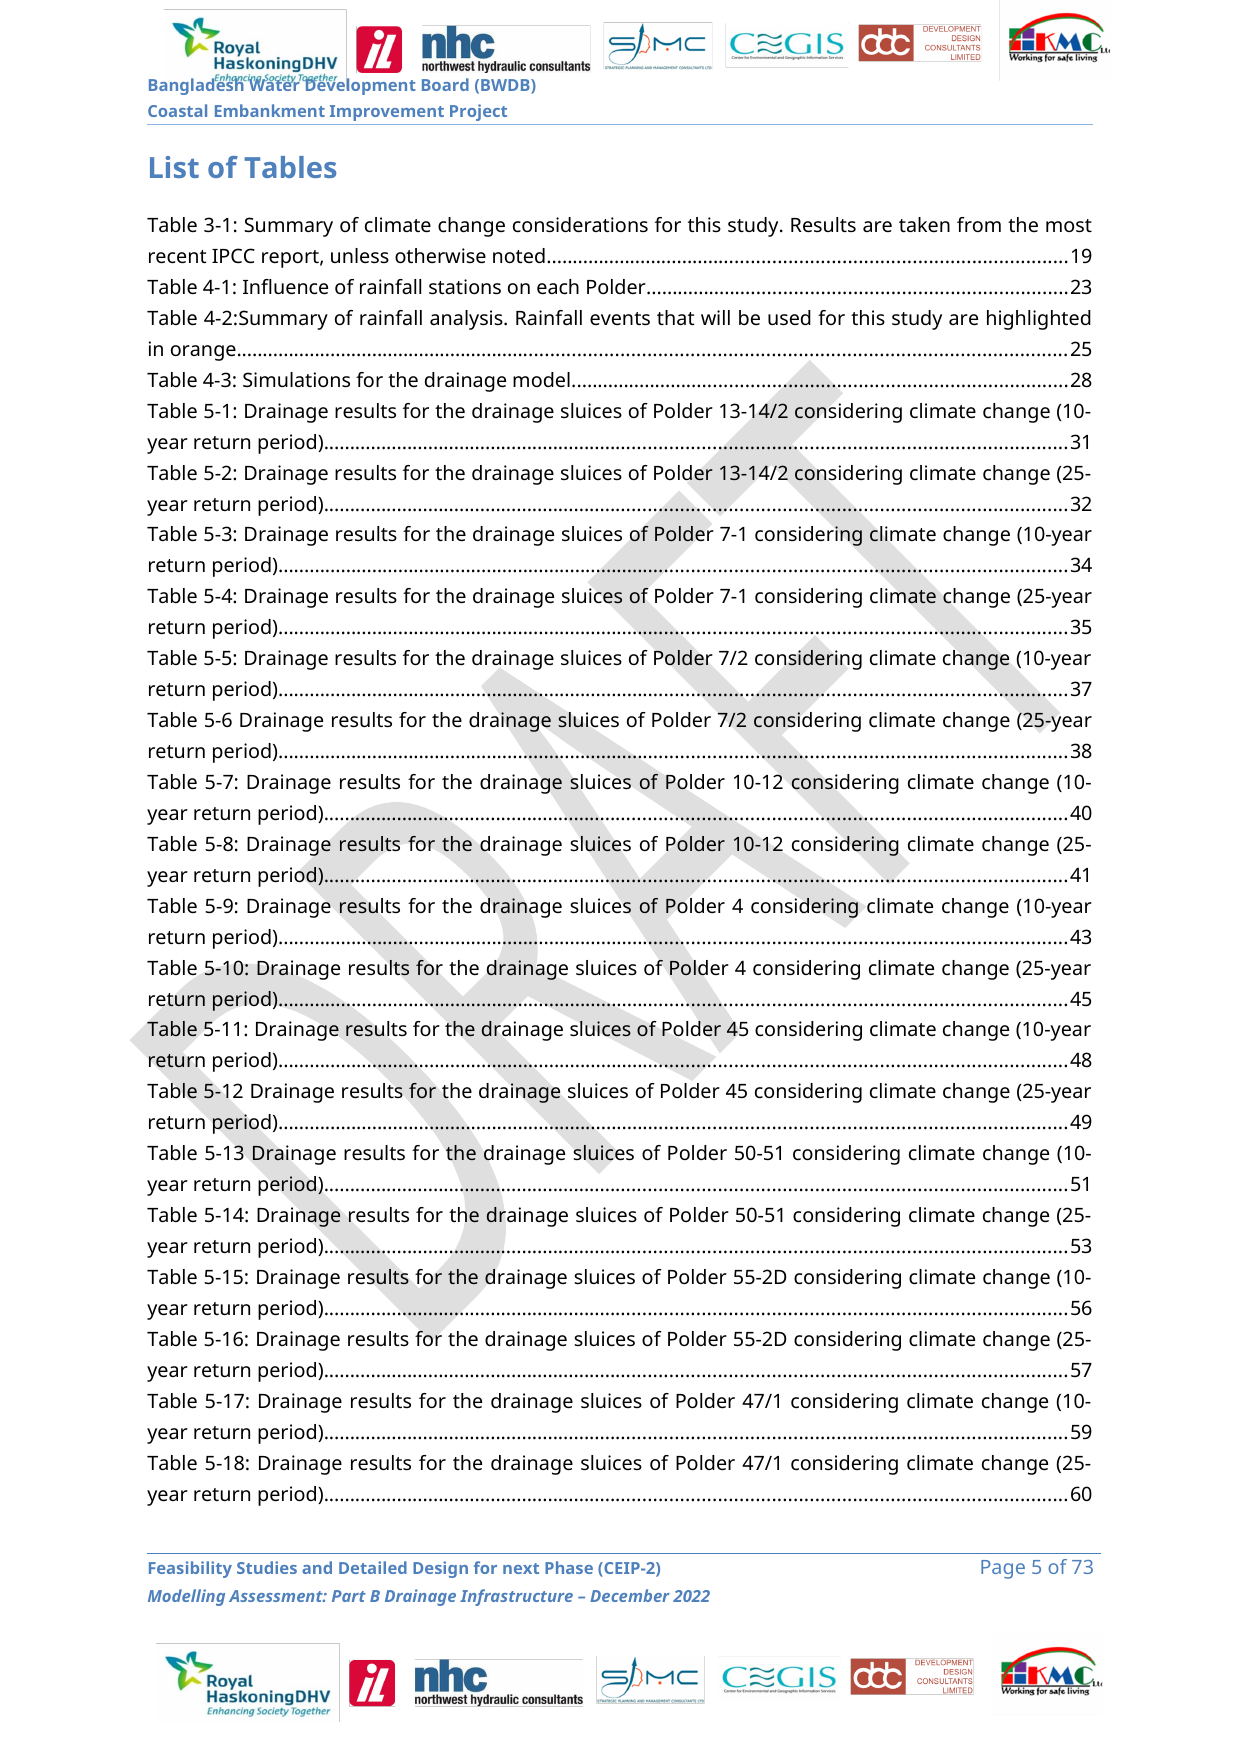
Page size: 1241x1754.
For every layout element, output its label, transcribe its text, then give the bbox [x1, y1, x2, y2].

text Table 5-18: Drainage results for the drainage sluices of Polder 47/1 considering climate change (25-year return period). 60 [147, 1449, 1093, 1507]
text Table 5-13 Drainage results for the drainage sluices of Polder 50-51 considering climate change (10-year return period). 51 [147, 1139, 1093, 1197]
text Table 5-8: Drainage results for the drainage sluices of Polder 10-12 considering climate change (25-year return period). 41 [147, 830, 1093, 888]
text Table 5-4: Drainage results for the drainage sluices of Polder 7-1 considering climate change (25-year return period). 35 [147, 583, 1093, 641]
picture [308, 81, 313, 89]
text Table 5-12 Drainage results for the drainage sluices of Polder 45 considering climate change (25-year return period). 49 [147, 1078, 1093, 1136]
text Table 5-11: Drainage results for the drainage sluices of Polder 45 considering climate change (10-year return period). 48 [147, 1016, 1093, 1074]
text Table 5-14: Drainage results for the drainage sluices of Polder 50-51 considering climate change (25-year return period). 53 [147, 1201, 1093, 1259]
text Table 4-1: Influence of rainfall stations on each Polder. 23 [147, 273, 1093, 300]
text Table 5-6 Drainage results for the drainage sluices of Polder 7/2 considering climate change (25-year return period). 38 [147, 706, 1093, 764]
text Table 5-1: Drainage results for the drainage sluices of Polder 13-14/2 considering climate change (10-year return period). 31 [147, 397, 1093, 455]
text Table 5-2: Drainage results for the drainage sluices of Polder 13-14/2 considering climate change (25-year return period). 32 [147, 459, 1093, 517]
text Table 5-3: Drainage results for the drainage sluices of Polder 7-1 considering climate change (10-year return period). 34 [147, 521, 1093, 579]
text Table 4-2:Summary of rainfall analysis. Rainfall events that will be used for this study are highlighted in orange. 25 [147, 304, 1093, 362]
text Table 5-5: Drainage results for the drainage sluices of Polder 7/2 considering climate change (10-year return period). 37 [147, 644, 1093, 702]
subtitle List of Tables [147, 147, 1093, 187]
picture [156, 1633, 1103, 1722]
text Table 4-3: Simulations for the drainage model. 28 [147, 366, 1093, 393]
text Table 3-1: Summary of climate change considerations for this study. Results are taken from the most recent IPCC report, unless otherwise noted. 19 [147, 211, 1093, 269]
text Table 5-17: Drainage results for the drainage sluices of Polder 47/1 considering climate change (10-year return period). 59 [147, 1387, 1093, 1445]
picture [163, 0, 1111, 89]
text Table 5-16: Drainage results for the drainage sluices of Polder 55-2D considering climate change (25-year return period). 57 [147, 1325, 1093, 1383]
text Table 5-10: Drainage results for the drainage sluices of Polder 4 considering climate change (25-year return period). 45 [147, 954, 1093, 1012]
picture [511, 81, 516, 89]
text Table 5-9: Drainage results for the drainage sluices of Polder 4 considering climate change (10-year return period). 43 [147, 892, 1093, 950]
text Table 5-15: Drainage results for the drainage sluices of Polder 55-2D considering climate change (10-year return period). 56 [147, 1263, 1093, 1321]
text Table 5-7: Drainage results for the drainage sluices of Polder 10-12 considering climate change (10-year return period). 40 [147, 768, 1093, 826]
